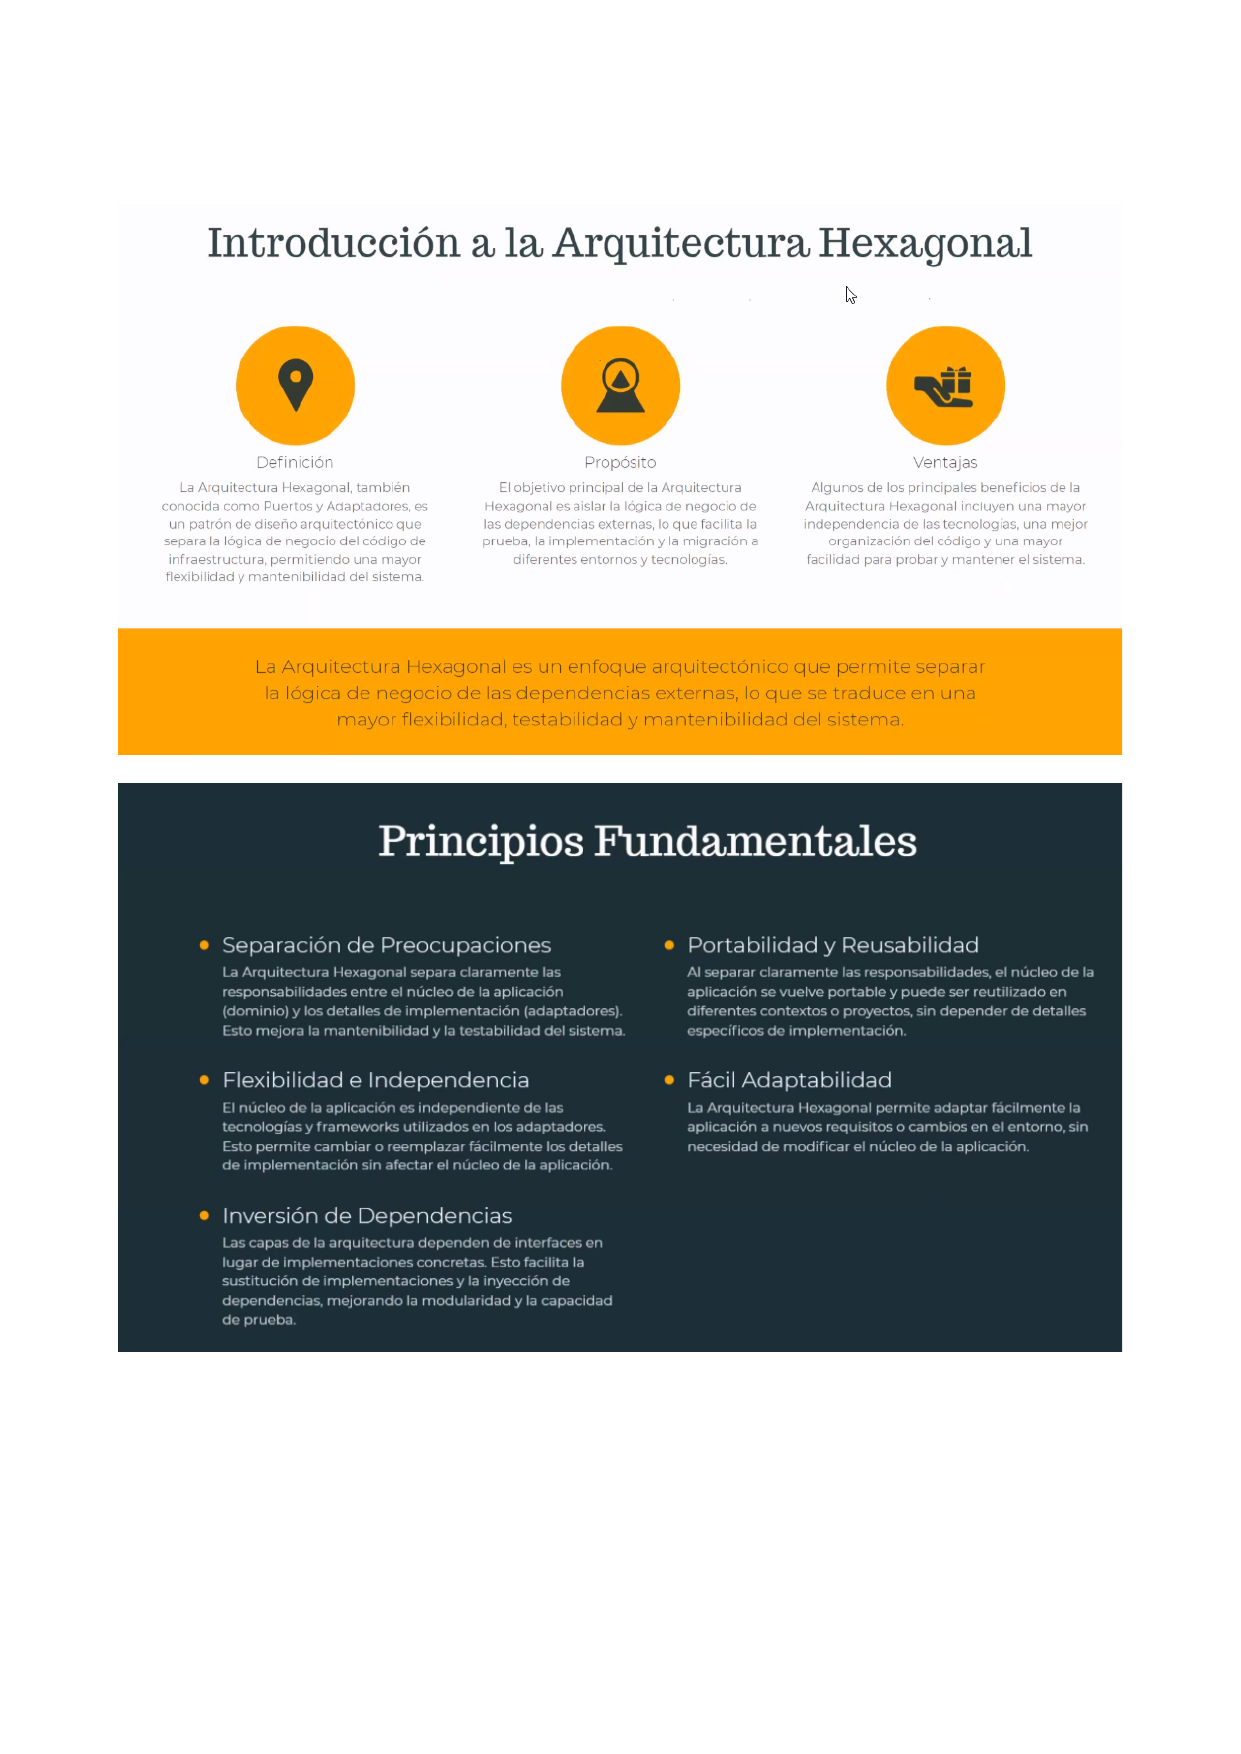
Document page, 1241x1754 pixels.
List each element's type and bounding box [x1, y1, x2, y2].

picture [118, 204, 1123, 755]
picture [118, 783, 1123, 1352]
